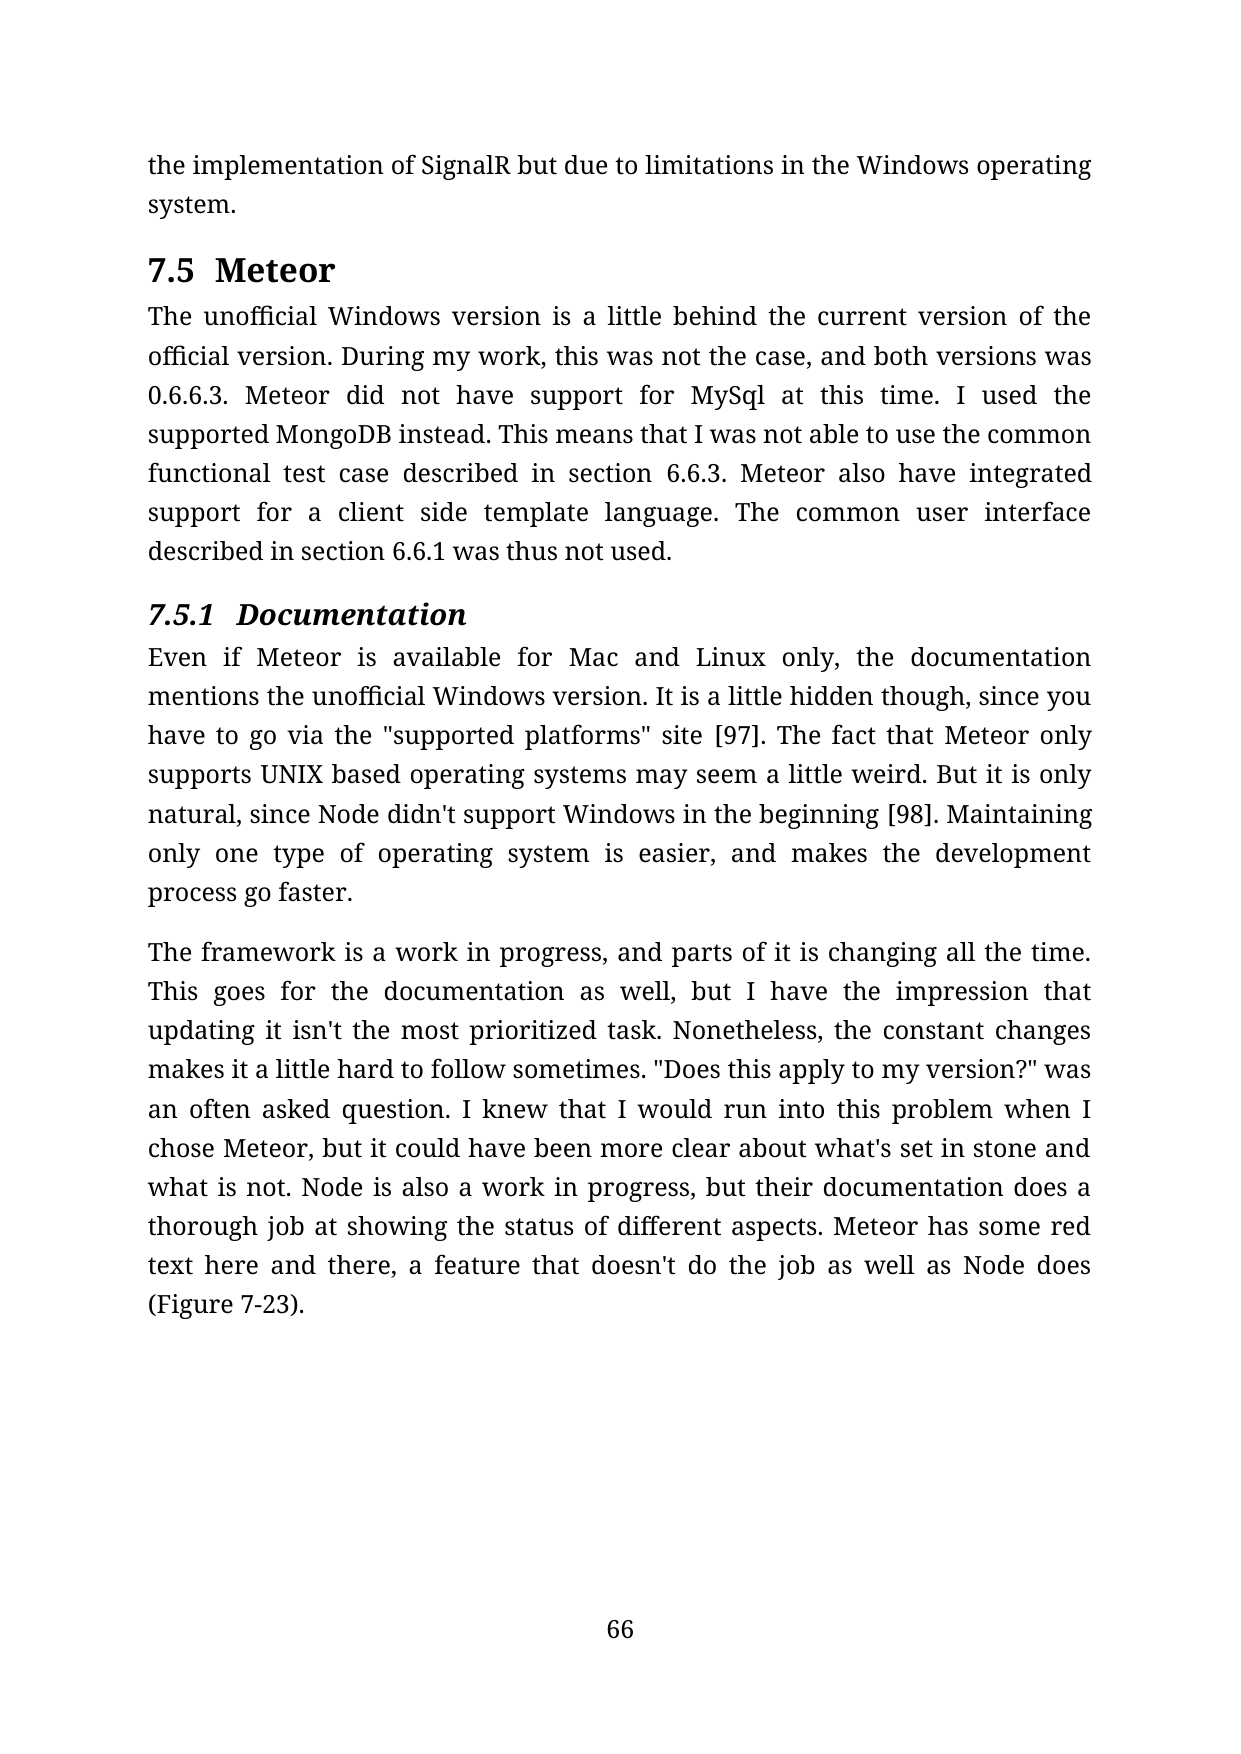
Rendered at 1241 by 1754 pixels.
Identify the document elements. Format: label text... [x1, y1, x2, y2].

text The unofficial Windows version is a little behind the current version of the official version. During my work, this was not the case, and both versions was 0.6.6.3. Meteor did not have support for MySql at this time. I used the supported MongoDB instead. This means that I was not able to use the common functional test case described in section 6.6.3. Meteor also have integrated support for a client side template language. The common user interface described in section 6.6.1 was thus not used. [148, 299, 1092, 568]
text Even if Meteor is available for Mac and Linux only, the documentation mentions the unofficial Windows version. It is a little hidden though, since you have to go via the "supported platforms" site [97]. The fact that Meteor only supports UNIX based operating systems may seem a little weird. But it is only natural, since Node didn't support Windows in the beginning [98]. Maintaining only one type of operating system is easier, and makes the development process go faster. [148, 640, 1092, 909]
subtitle Documentation [148, 594, 1092, 634]
subtitle Meteor [148, 247, 1092, 292]
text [148, 148, 1092, 221]
